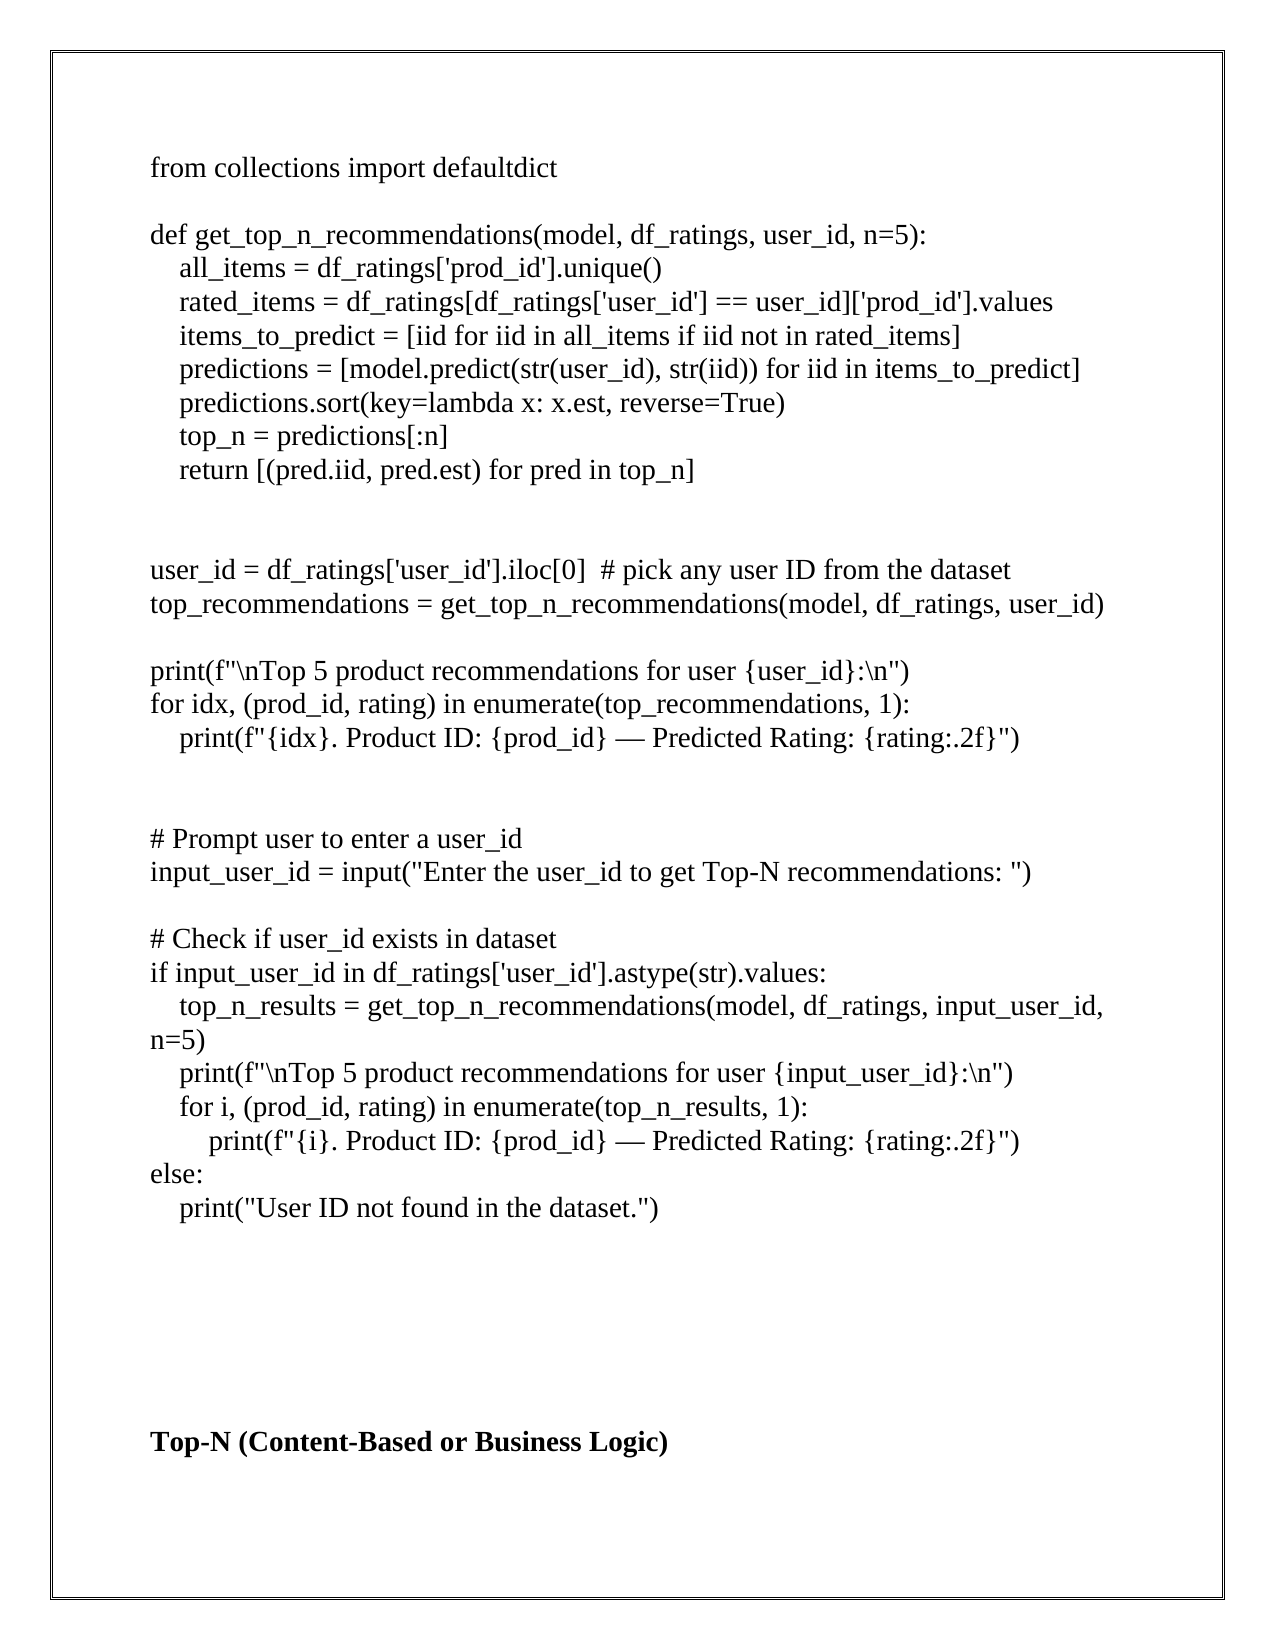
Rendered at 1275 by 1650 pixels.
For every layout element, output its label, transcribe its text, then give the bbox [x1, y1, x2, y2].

text rated_items = df_ratings[df_ratings['user_id'] == user_id]['prod_id'].values [150, 284, 1125, 318]
text user_id = df_ratings['user_id'].iloc[0] # pick any user ID from the dataset [150, 552, 1125, 586]
text input_user_id = input("Enter the user_id to get Top-N recommendations: ") [150, 854, 1125, 888]
text all_items = df_ratings['prod_id'].unique() [150, 251, 1125, 284]
text from collections import defaultdict [150, 150, 1125, 183]
text predictions.sort(key=lambda x: x.est, reverse=True) [150, 385, 1125, 418]
text print(f"{idx}. Product ID: {prod_id} — Predicted Rating: {rating:.2f}") [150, 720, 1125, 754]
text # Check if user_id exists in dataset [150, 921, 1125, 955]
text predictions = [model.predict(str(user_id), str(iid)) for iid in items_to_predict] [150, 351, 1125, 385]
text top_recommendations = get_top_n_recommendations(model, df_ratings, user_id) [150, 586, 1125, 619]
text Top-N (Content-Based or Business Logic) [150, 1424, 1125, 1458]
text def get_top_n_recommendations(model, df_ratings, user_id, n=5): [150, 217, 1125, 251]
text print(f"{i}. Product ID: {prod_id} — Predicted Rating: {rating:.2f}") [150, 1123, 1125, 1156]
text else: [150, 1156, 1125, 1190]
text top_n = predictions[:n] [150, 418, 1125, 452]
text print(f"\nTop 5 product recommendations for user {user_id}:\n") [150, 653, 1125, 687]
text # Prompt user to enter a user_id [150, 821, 1125, 854]
text items_to_predict = [iid for iid in all_items if iid not in rated_items] [150, 318, 1125, 351]
text return [(pred.iid, pred.est) for pred in top_n] [150, 452, 1125, 485]
text for i, (prod_id, rating) in enumerate(top_n_results, 1): [150, 1089, 1125, 1123]
text top_n_results = get_top_n_recommendations(model, df_ratings, input_user_id, n=5) [150, 988, 1125, 1056]
text print(f"\nTop 5 product recommendations for user {input_user_id}:\n") [150, 1056, 1125, 1089]
text for idx, (prod_id, rating) in enumerate(top_recommendations, 1): [150, 687, 1125, 720]
text if input_user_id in df_ratings['user_id'].astype(str).values: [150, 955, 1125, 988]
text print("User ID not found in the dataset.") [150, 1190, 1125, 1223]
